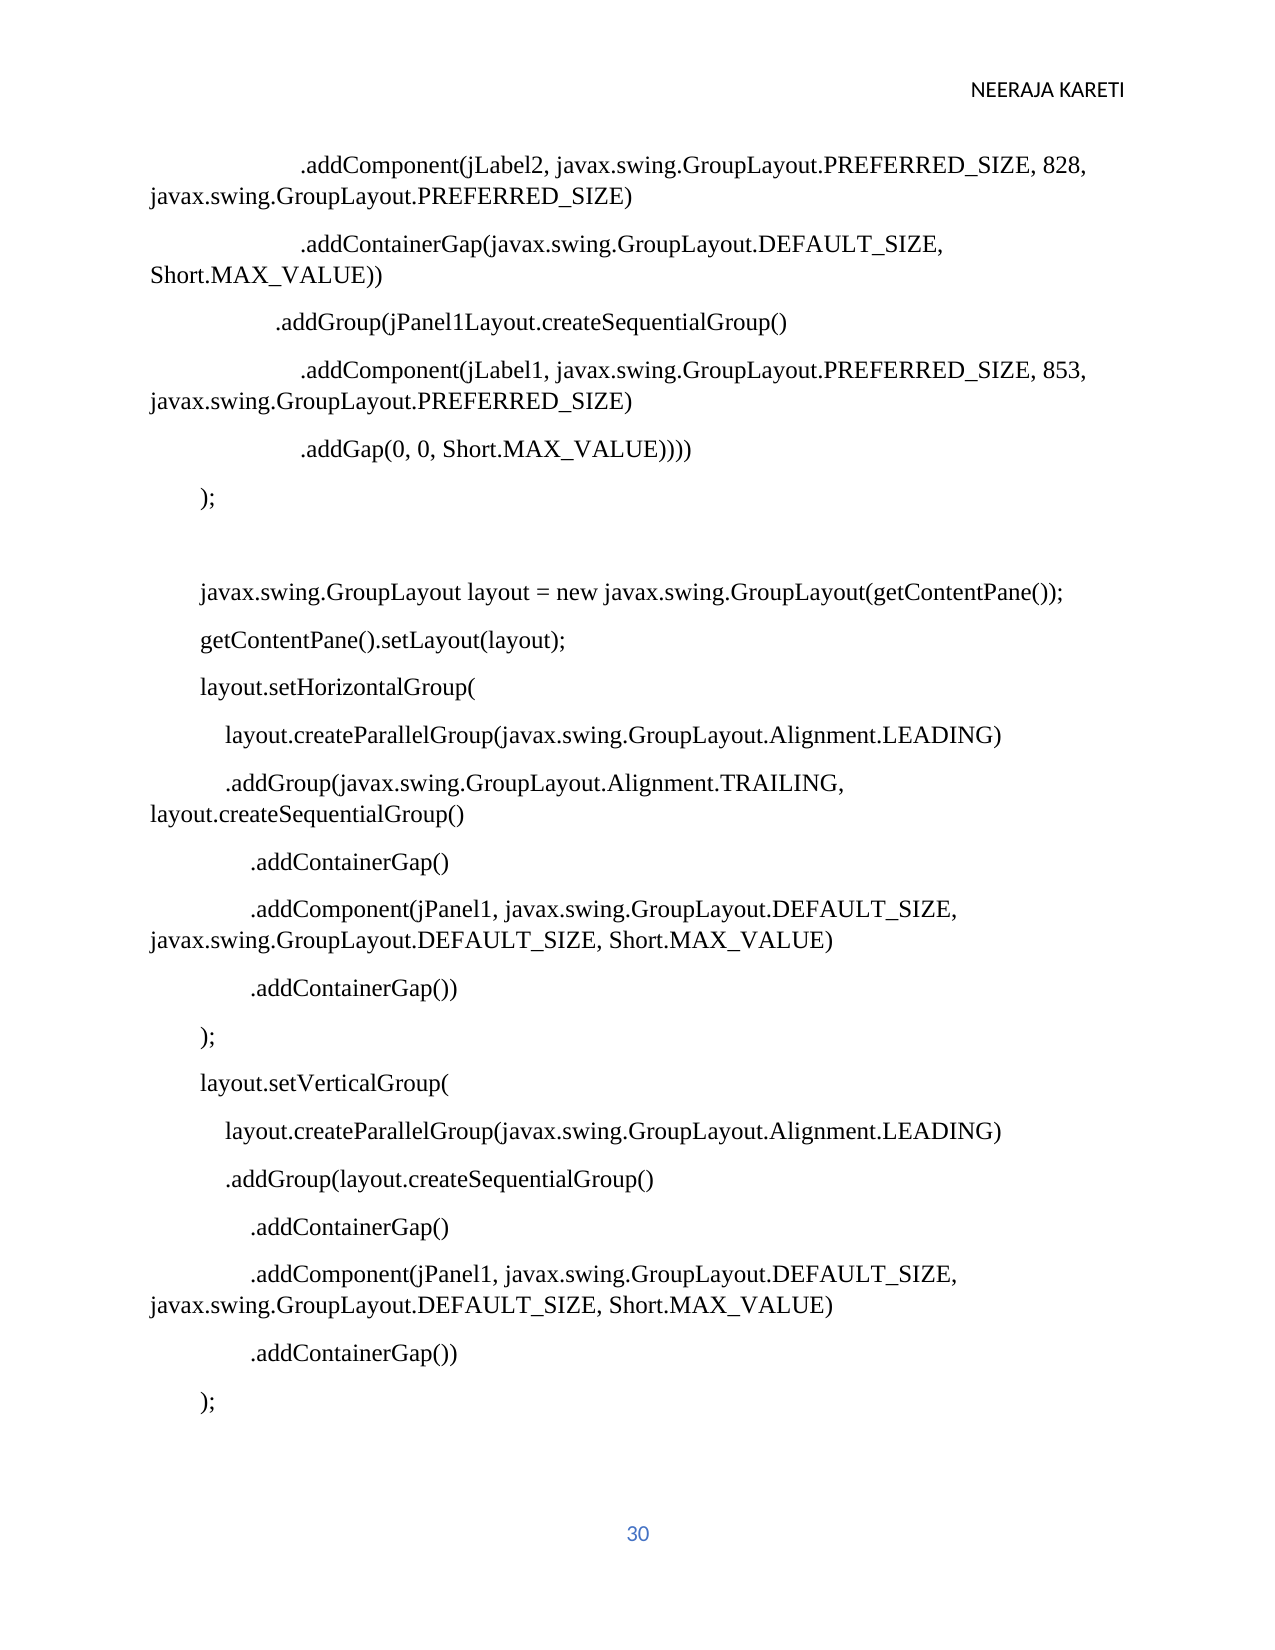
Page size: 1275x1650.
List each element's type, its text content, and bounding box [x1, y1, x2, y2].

text .addContainerGap() [150, 847, 1125, 875]
text layout.createParallelGroup(javax.swing.GroupLayout.Alignment.LEADING) [150, 1116, 1125, 1145]
text .addContainerGap()) [150, 973, 1125, 1002]
text ); [150, 1021, 1125, 1049]
text layout.createParallelGroup(javax.swing.GroupLayout.Alignment.LEADING) [150, 720, 1125, 749]
text .addGroup(jPanel1Layout.createSequentialGroup() [150, 307, 1125, 336]
text getContentPane().setLayout(layout); [150, 625, 1125, 653]
text ); [150, 482, 1125, 510]
text .addContainerGap() [150, 1212, 1125, 1240]
text .addComponent(jLabel2, javax.swing.GroupLayout.PREFERRED_SIZE, 828, javax.swing.GroupLayout.PREFERRED_SIZE) [150, 150, 1125, 210]
text .addContainerGap()) [150, 1338, 1125, 1367]
text .addGroup(javax.swing.GroupLayout.Alignment.TRAILING, layout.createSequentialGroup() [150, 768, 1125, 828]
text .addComponent(jPanel1, javax.swing.GroupLayout.DEFAULT_SIZE, javax.swing.GroupLayout.DEFAULT_SIZE, Short.MAX_VALUE) [150, 1259, 1125, 1319]
text .addComponent(jLabel1, javax.swing.GroupLayout.PREFERRED_SIZE, 853, javax.swing.GroupLayout.PREFERRED_SIZE) [150, 355, 1125, 415]
text javax.swing.GroupLayout layout = new javax.swing.GroupLayout(getContentPane()); [150, 577, 1125, 606]
text layout.setVerticalGroup( [150, 1068, 1125, 1097]
text .addComponent(jPanel1, javax.swing.GroupLayout.DEFAULT_SIZE, javax.swing.GroupLayout.DEFAULT_SIZE, Short.MAX_VALUE) [150, 894, 1125, 954]
text .addGroup(layout.createSequentialGroup() [150, 1164, 1125, 1193]
text .addGap(0, 0, Short.MAX_VALUE)))) [150, 434, 1125, 463]
text .addContainerGap(javax.swing.GroupLayout.DEFAULT_SIZE, Short.MAX_VALUE)) [150, 229, 1125, 288]
text layout.setHorizontalGroup( [150, 672, 1125, 701]
text ); [150, 1386, 1125, 1414]
